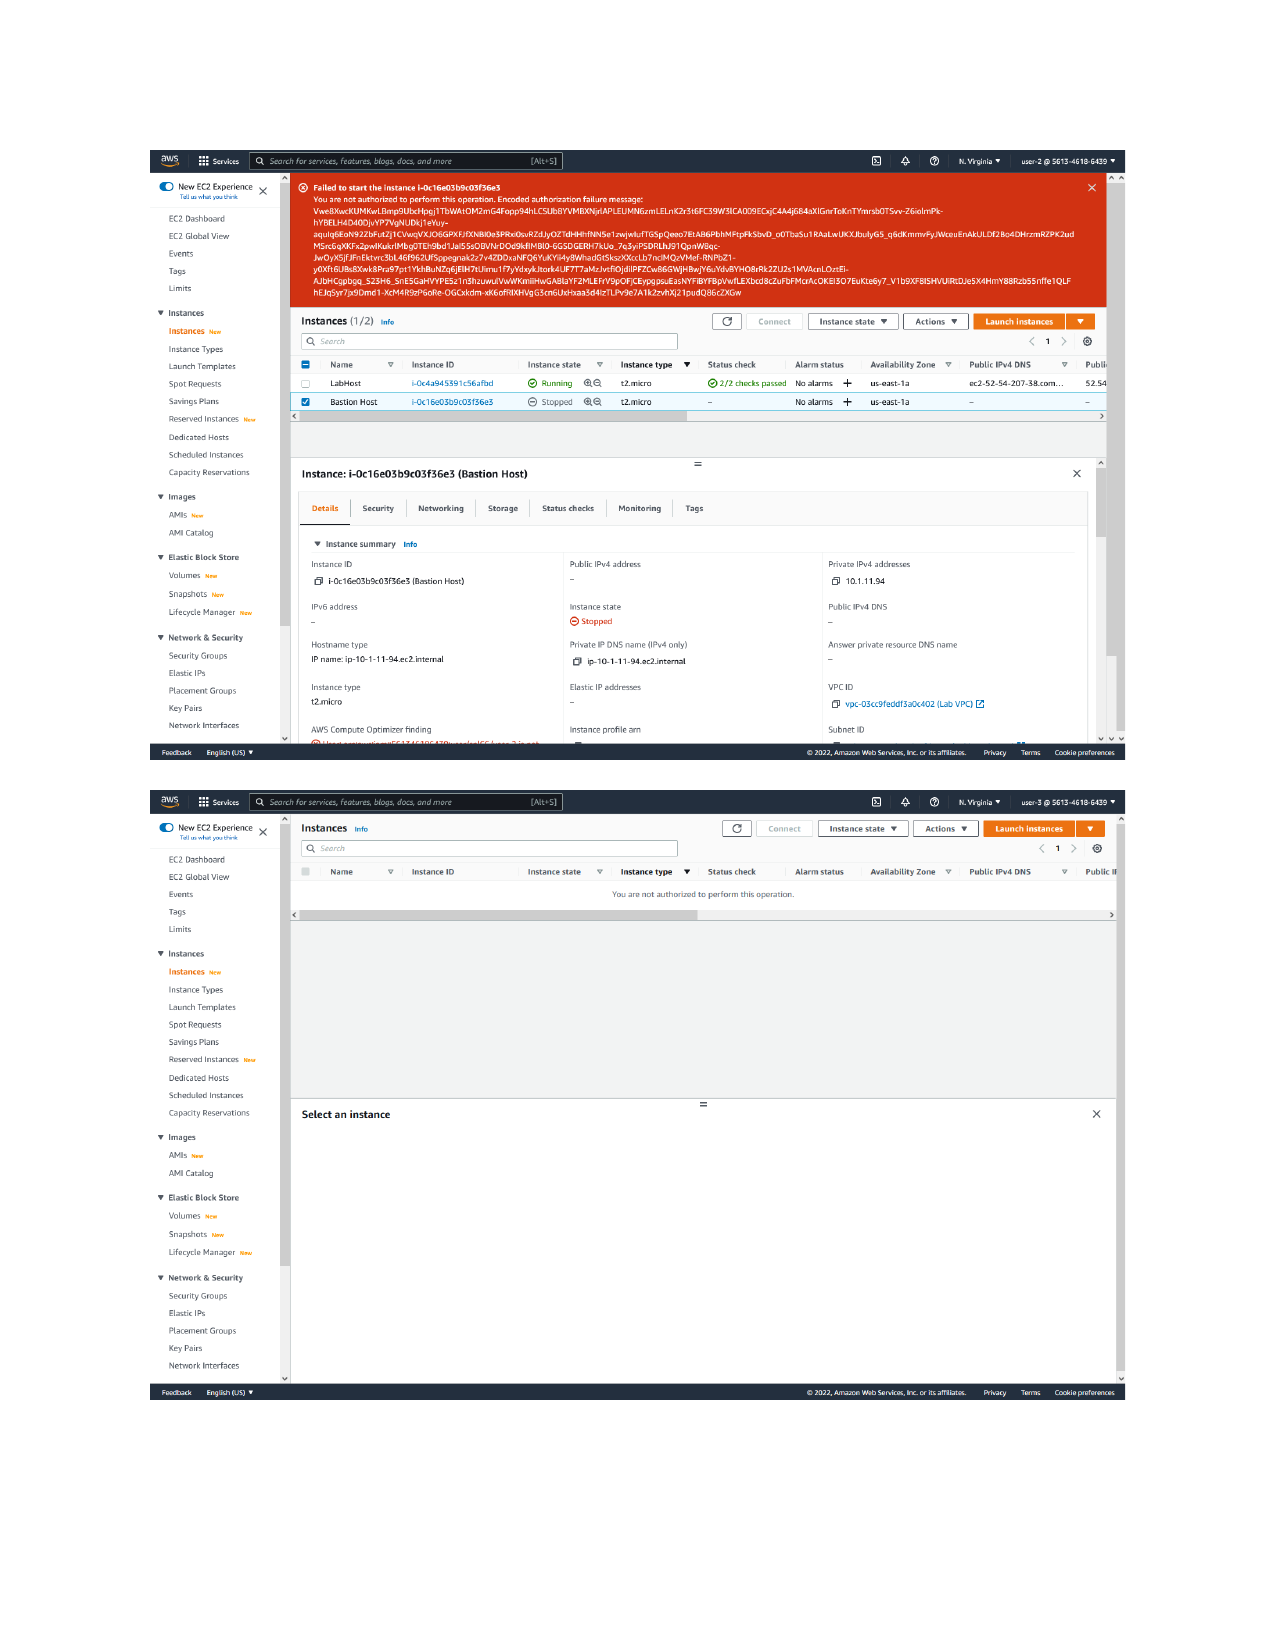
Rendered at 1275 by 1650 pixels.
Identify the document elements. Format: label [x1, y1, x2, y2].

picture [150, 150, 1125, 760]
picture [150, 790, 1125, 1400]
